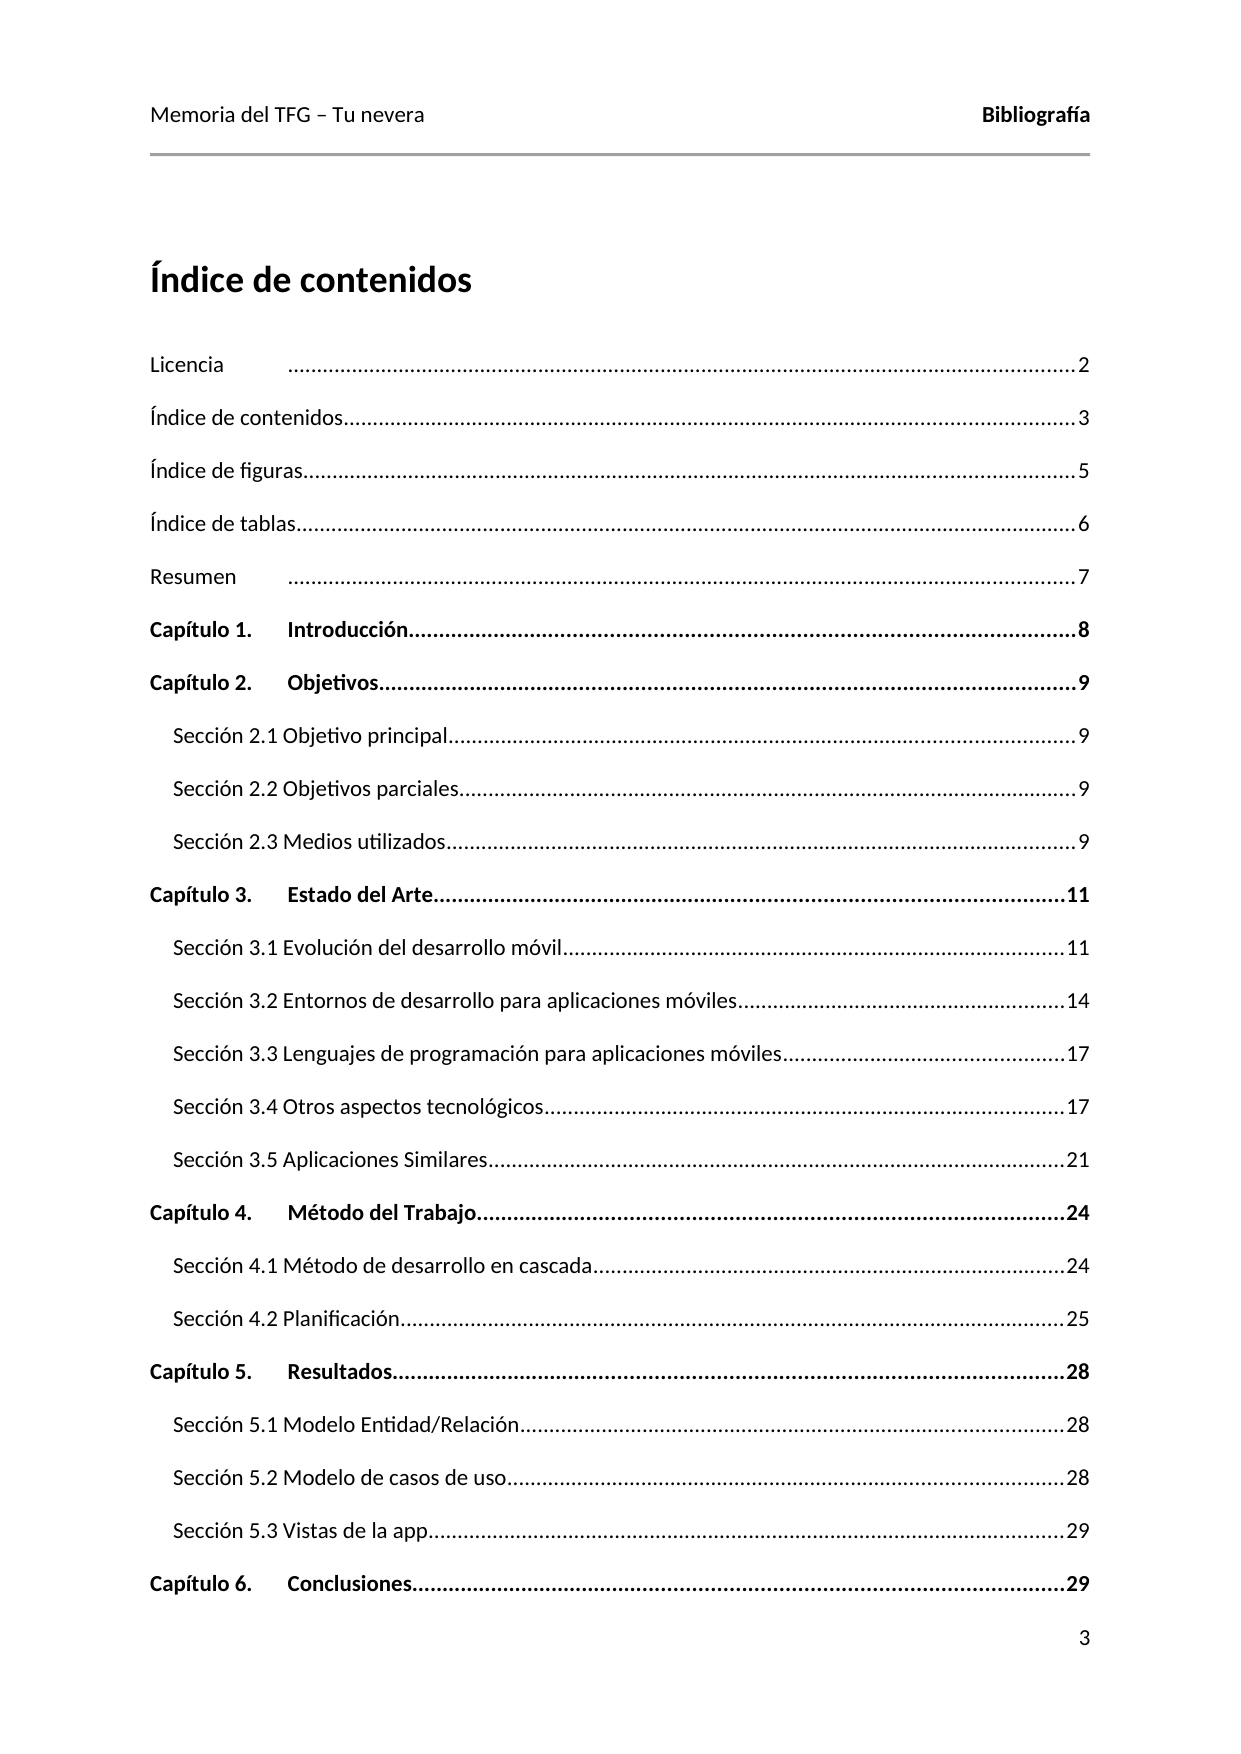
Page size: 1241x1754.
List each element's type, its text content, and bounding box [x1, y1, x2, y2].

subtitle Índice de contenidos [150, 256, 1090, 302]
